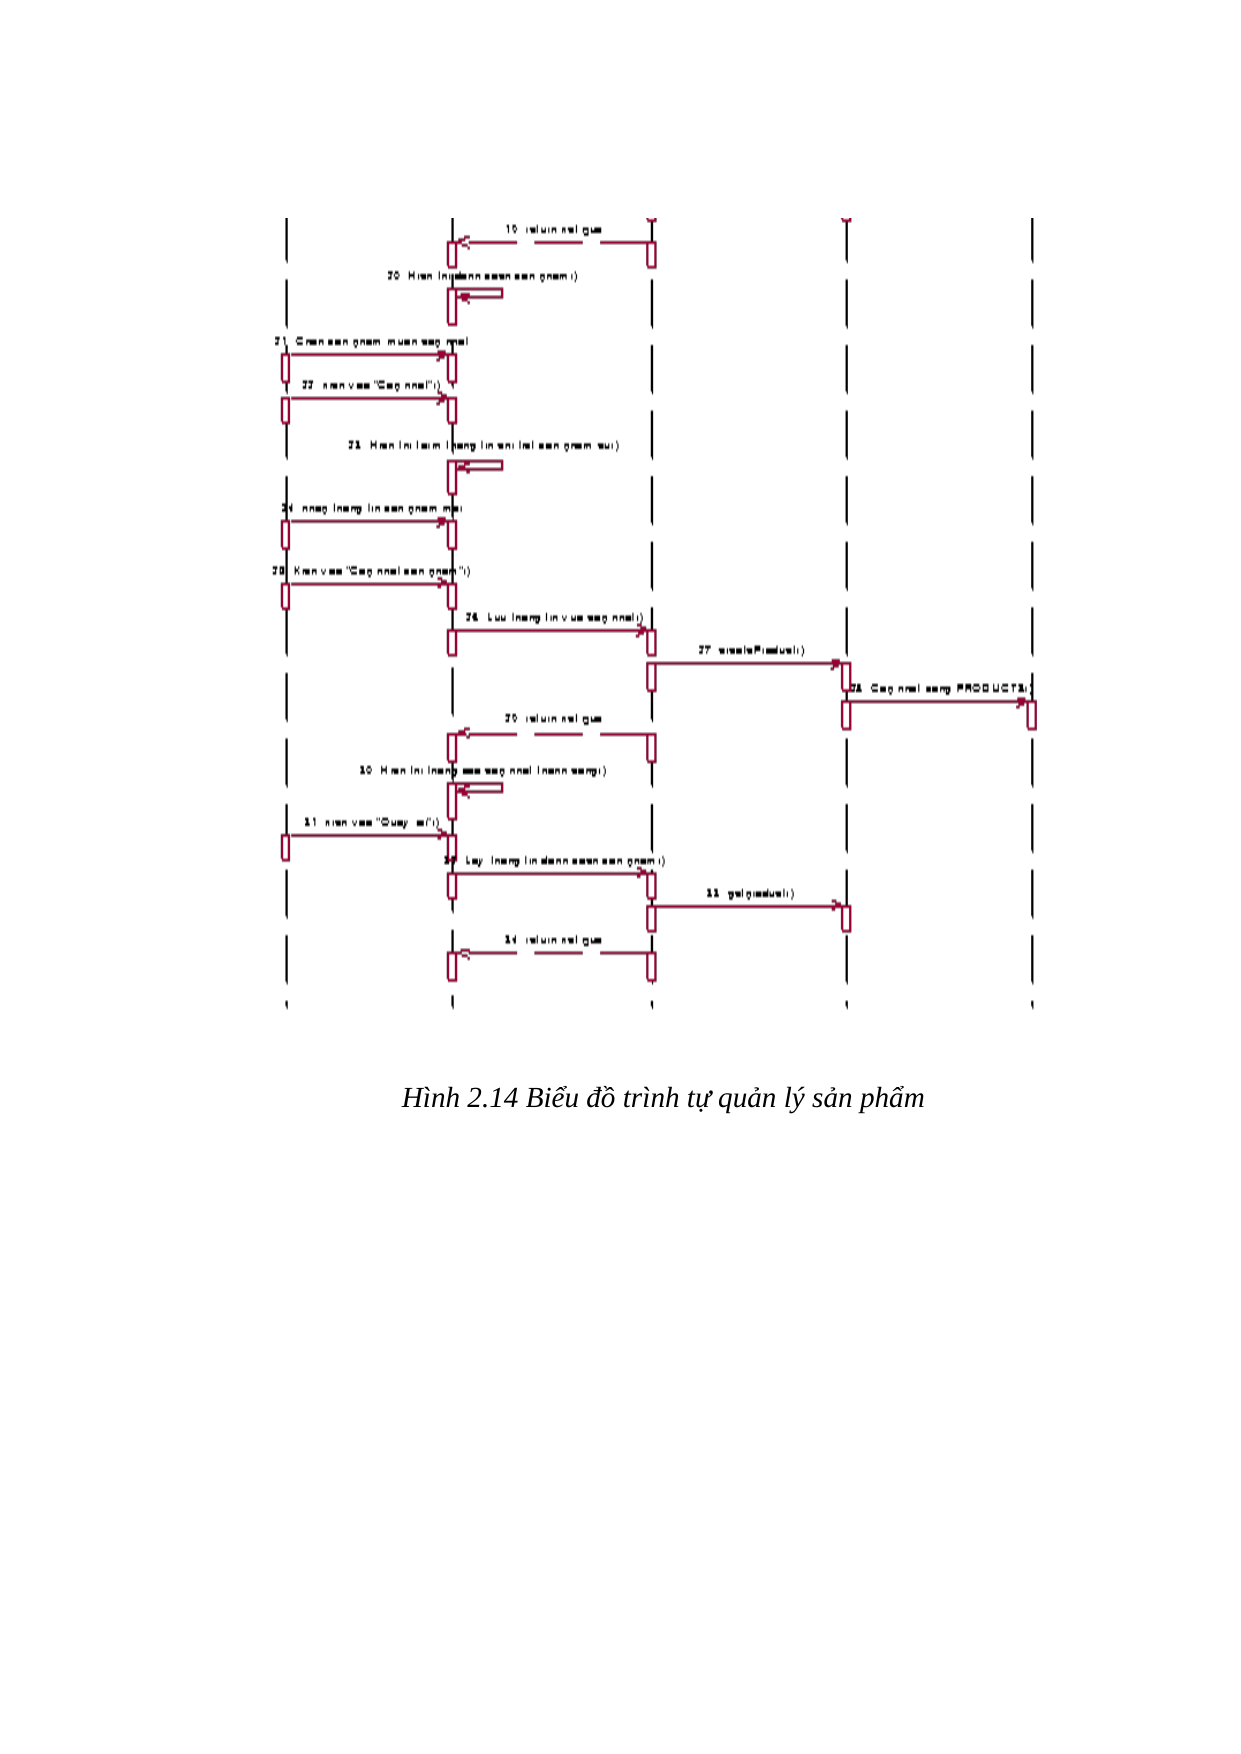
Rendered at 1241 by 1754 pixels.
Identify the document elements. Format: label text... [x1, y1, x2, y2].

text Hình 2.14 Biểu đồ trình tự quản lý sản phẩm [207, 1080, 1122, 1114]
picture [206, 218, 1115, 1043]
